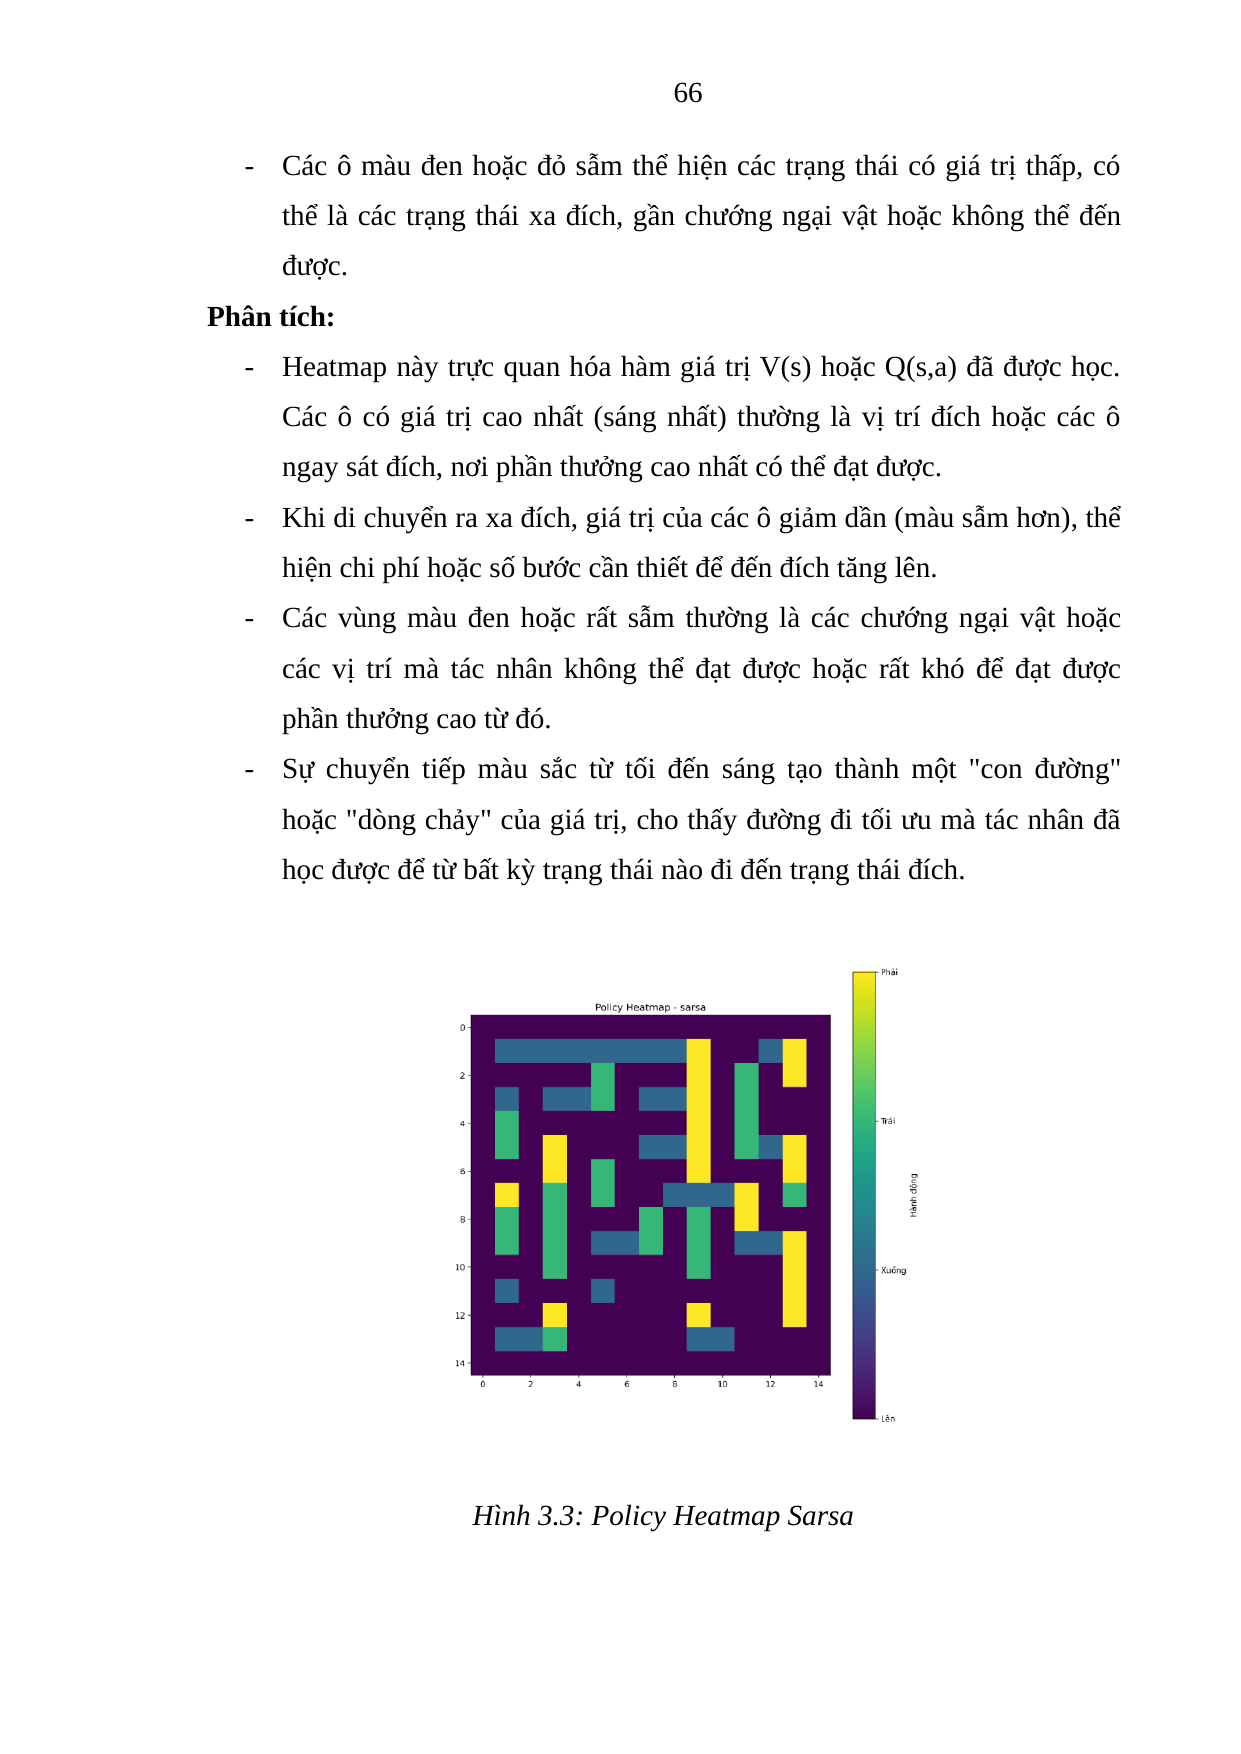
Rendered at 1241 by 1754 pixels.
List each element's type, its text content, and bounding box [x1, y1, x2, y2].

list Các vùng màu đen hoặc rất sẫm thường là các chướng ngại vật hoặc các vị trí mà tác nhân không thể đạt được hoặc rất khó để đạt được phần thưởng cao từ đó. [244, 601, 1122, 735]
list Khi di chuyển ra xa đích, giá trị của các ô giảm dần (màu sẫm hơn), thể hiện chi phí hoặc số bước cần thiết để đến đích tăng lên. [244, 500, 1122, 584]
list Các ô màu đen hoặc đỏ sẫm thể hiện các trạng thái có giá trị thấp, có thể là các trạng thái xa đích, gần chướng ngại vật hoặc không thể đến được. [244, 148, 1122, 282]
picture [398, 902, 978, 1482]
text Phân tích: [207, 299, 1122, 332]
list Heatmap này trực quan hóa hàm giá trị V(s) hoặc Q(s,a) đã được học. Các ô có giá trị cao nhất (sáng nhất) thường là vị trí đích hoặc các ô ngay sát đích, nơi phần thưởng cao nhất có thể đạt được. [244, 349, 1122, 483]
list Sự chuyển tiếp màu sắc từ tối đến sáng tạo thành một "con đường" hoặc "dòng chảy" của giá trị, cho thấy đường đi tối ưu mà tác nhân đã học được để từ bất kỳ trạng thái nào đi đến trạng thái đích. [244, 751, 1122, 886]
text Policy Heatmap Sarsa [207, 1498, 1122, 1531]
